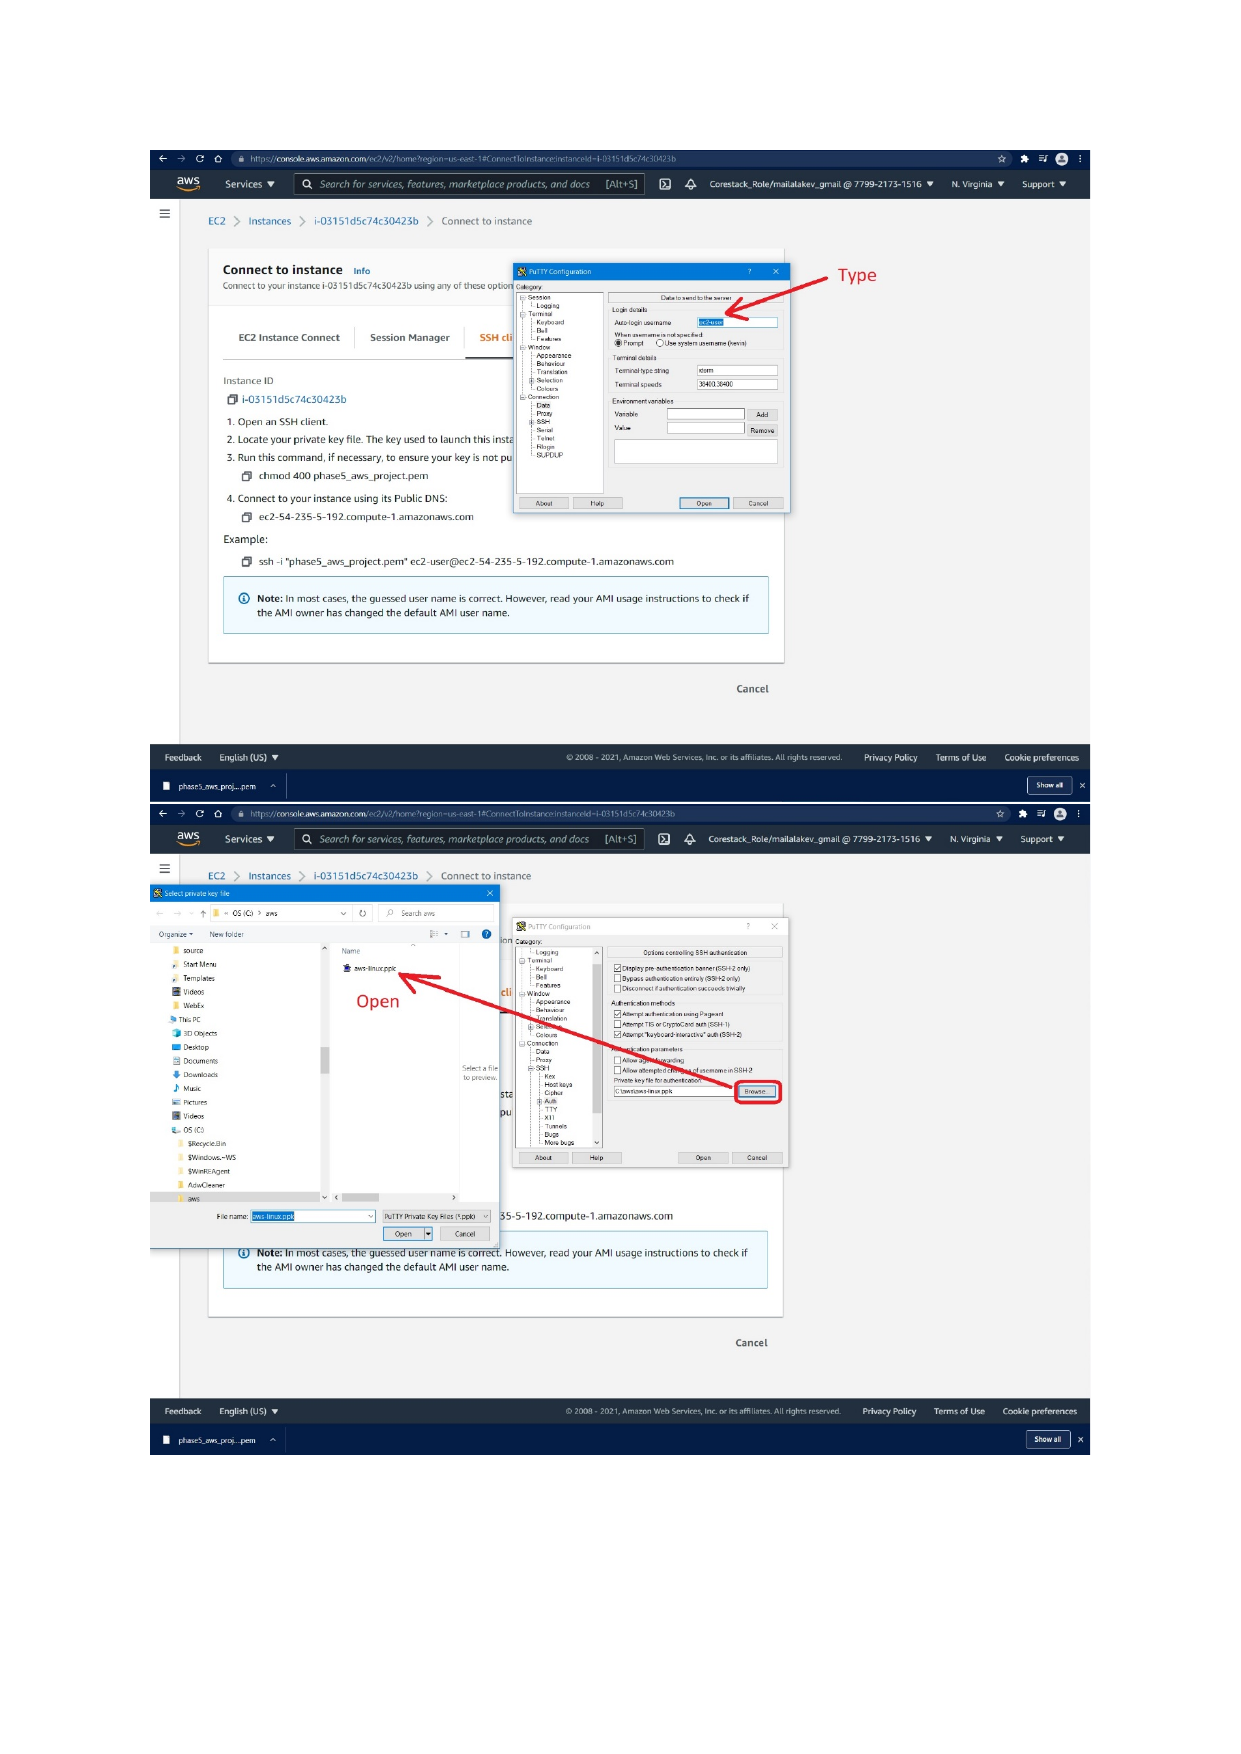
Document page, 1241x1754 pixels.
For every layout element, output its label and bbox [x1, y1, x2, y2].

picture [150, 804, 1091, 1455]
picture [150, 150, 1091, 802]
